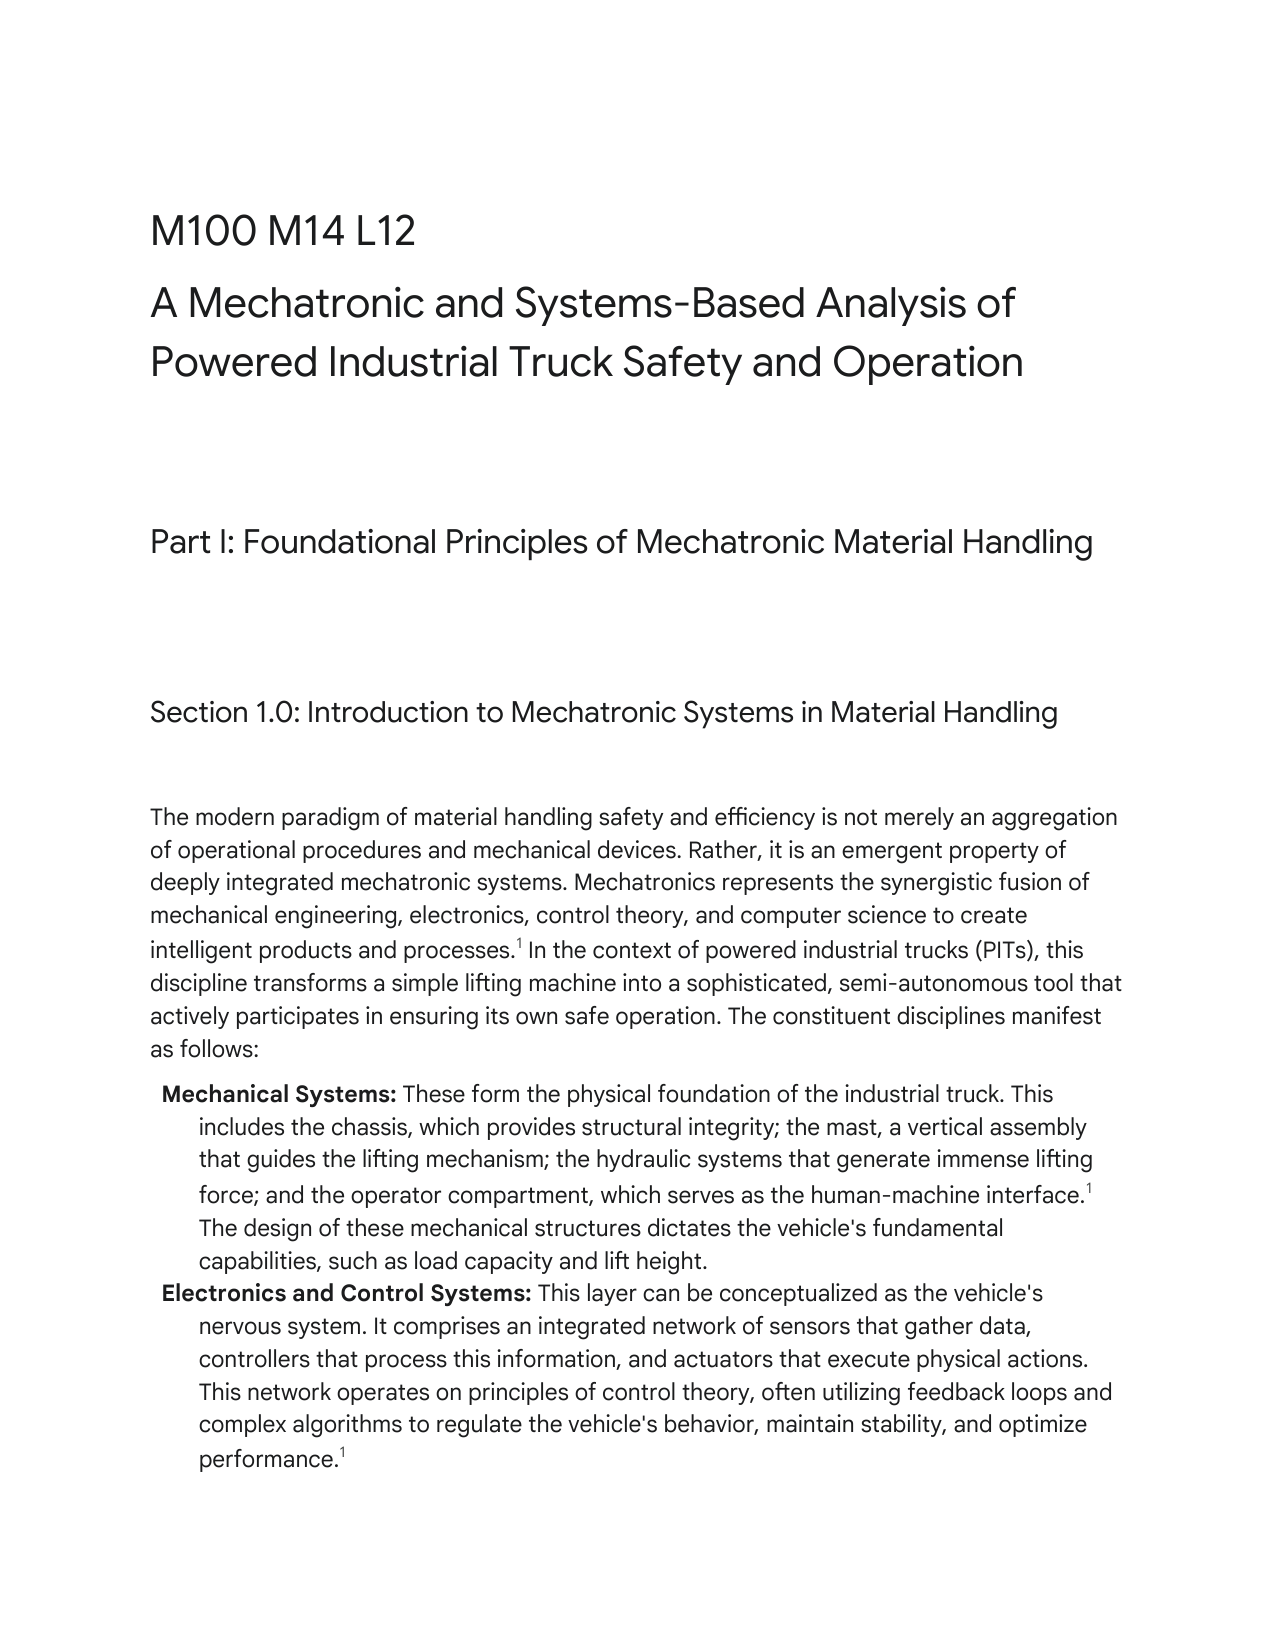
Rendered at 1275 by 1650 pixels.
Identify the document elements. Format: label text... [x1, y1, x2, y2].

subtitle A Mechatronic and Systems-Based Analysis of Powered Industrial Truck Safety and Operation [150, 277, 1125, 389]
subtitle Section 1.0: Introduction to Mechatronic Systems in Material Handling [150, 694, 1125, 731]
list Electronics and Control Systems: This layer can be conceptualized as the vehicle's nervous system. It comprises an integrated network of sensors that gather data, controllers that process this information, and actuators that execute physical actions. This network operates on principles of control theory, often utilizing feedback loops and complex algorithms to regulate the vehicle's behavior, maintain stability, and optimize performance.1 [161, 1279, 1125, 1475]
subtitle M100 M14 L12 [150, 205, 1125, 257]
list Mechanical Systems: These form the physical foundation of the industrial truck. This includes the chassis, which provides structural integrity; the mast, a vertical assembly that guides the lifting mechanism; the hydraulic systems that generate immense lifting force; and the operator compartment, which serves as the human-machine interface.1 The design of these mechanical structures dictates the vehicle's fundamental capabilities, such as load capacity and lift height. [161, 1080, 1125, 1276]
text The modern paradigm of material handling safety and efficiency is not merely an aggregation of operational procedures and mechanical devices. Rather, it is an emergent property of deeply integrated mechatronic systems. Mechatronics represents the synergistic fusion of mechanical engineering, electronics, control theory, and computer science to create intelligent products and processes.1 In the context of powered industrial trucks (PITs), this discipline transforms a simple lifting machine into a sophisticated, semi-autonomous tool that actively participates in ensuring its own safe operation. The constituent disciplines manifest as follows: [150, 803, 1125, 1064]
subtitle Part I: Foundational Principles of Mechatronic Material Handling [150, 521, 1125, 563]
